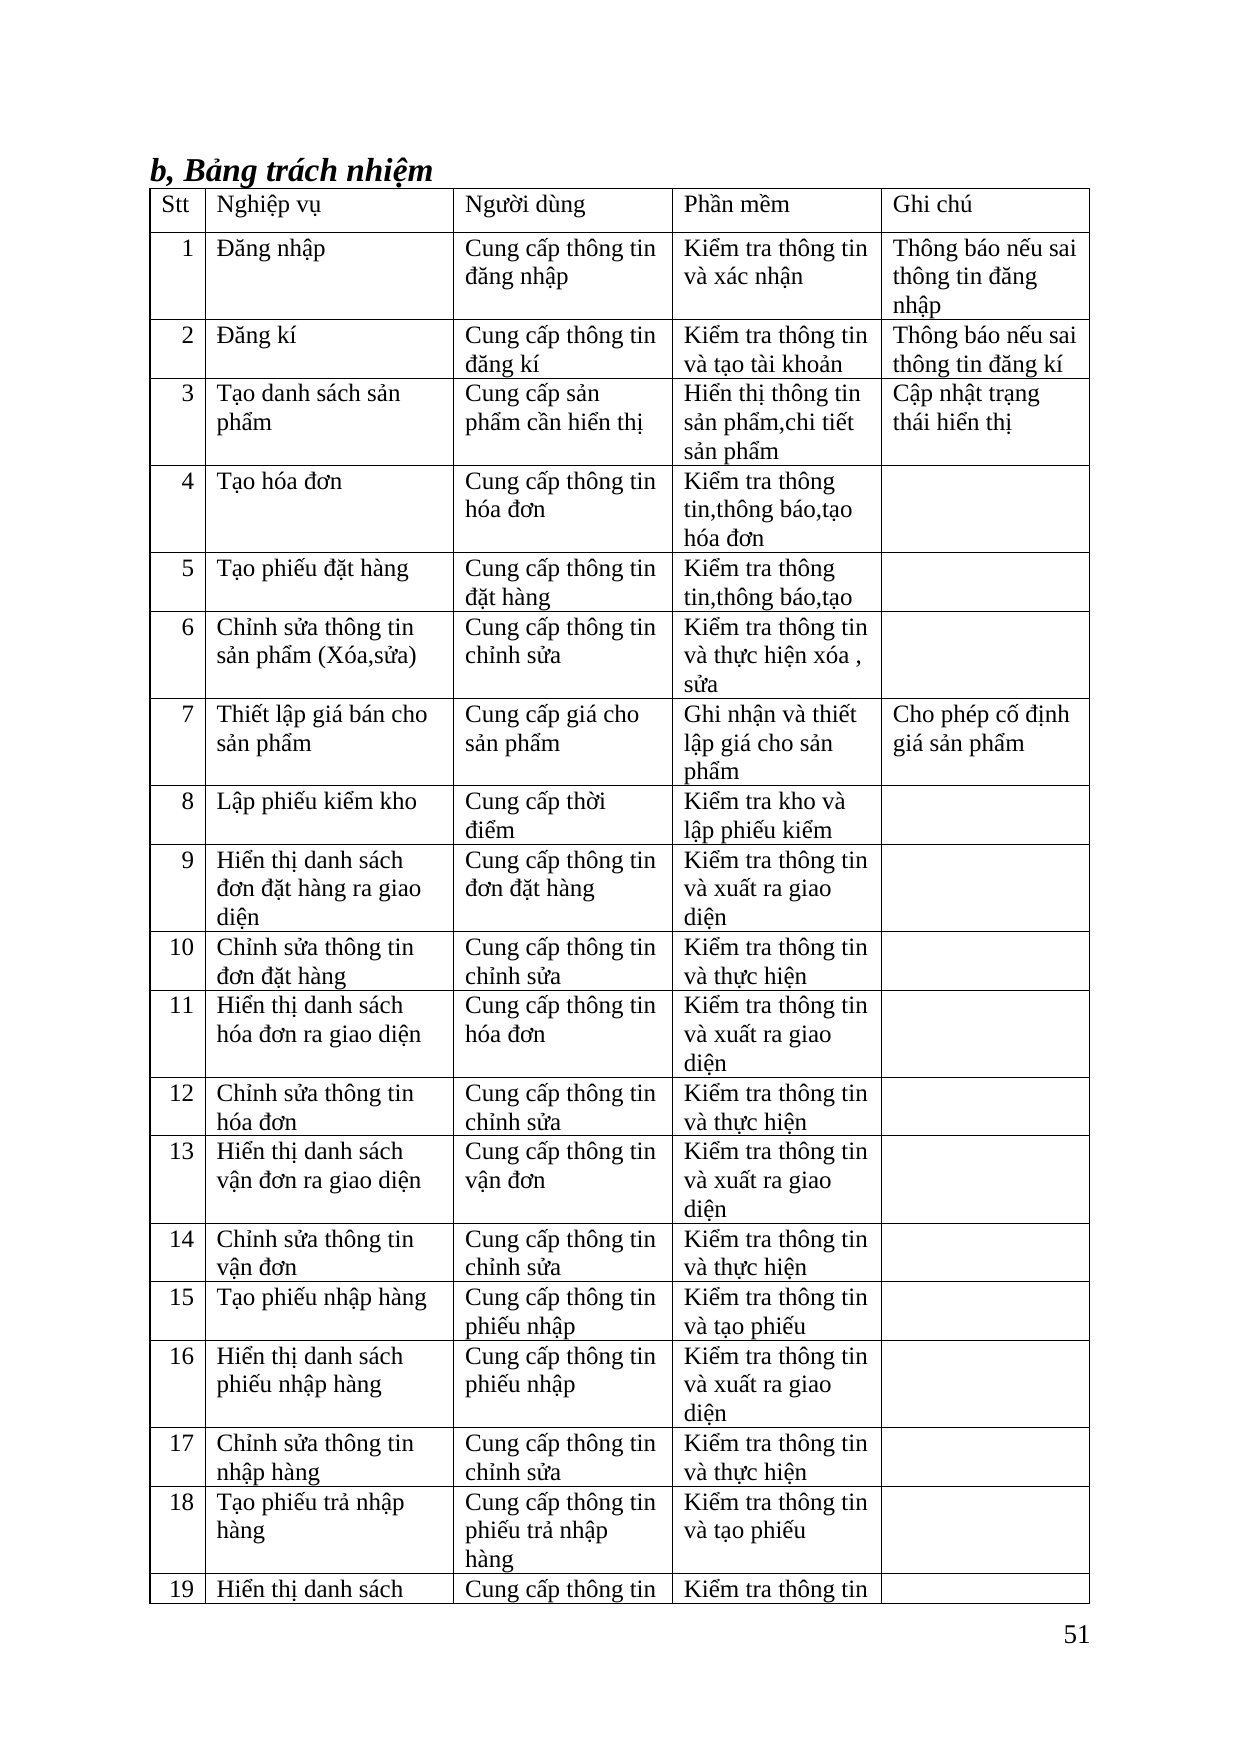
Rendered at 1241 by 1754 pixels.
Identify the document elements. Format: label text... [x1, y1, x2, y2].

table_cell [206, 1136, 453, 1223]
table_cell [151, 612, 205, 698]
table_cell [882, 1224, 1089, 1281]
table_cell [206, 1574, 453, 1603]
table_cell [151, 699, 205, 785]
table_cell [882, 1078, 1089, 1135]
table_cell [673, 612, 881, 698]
text b, Bảng trách nhiệm [150, 150, 1090, 188]
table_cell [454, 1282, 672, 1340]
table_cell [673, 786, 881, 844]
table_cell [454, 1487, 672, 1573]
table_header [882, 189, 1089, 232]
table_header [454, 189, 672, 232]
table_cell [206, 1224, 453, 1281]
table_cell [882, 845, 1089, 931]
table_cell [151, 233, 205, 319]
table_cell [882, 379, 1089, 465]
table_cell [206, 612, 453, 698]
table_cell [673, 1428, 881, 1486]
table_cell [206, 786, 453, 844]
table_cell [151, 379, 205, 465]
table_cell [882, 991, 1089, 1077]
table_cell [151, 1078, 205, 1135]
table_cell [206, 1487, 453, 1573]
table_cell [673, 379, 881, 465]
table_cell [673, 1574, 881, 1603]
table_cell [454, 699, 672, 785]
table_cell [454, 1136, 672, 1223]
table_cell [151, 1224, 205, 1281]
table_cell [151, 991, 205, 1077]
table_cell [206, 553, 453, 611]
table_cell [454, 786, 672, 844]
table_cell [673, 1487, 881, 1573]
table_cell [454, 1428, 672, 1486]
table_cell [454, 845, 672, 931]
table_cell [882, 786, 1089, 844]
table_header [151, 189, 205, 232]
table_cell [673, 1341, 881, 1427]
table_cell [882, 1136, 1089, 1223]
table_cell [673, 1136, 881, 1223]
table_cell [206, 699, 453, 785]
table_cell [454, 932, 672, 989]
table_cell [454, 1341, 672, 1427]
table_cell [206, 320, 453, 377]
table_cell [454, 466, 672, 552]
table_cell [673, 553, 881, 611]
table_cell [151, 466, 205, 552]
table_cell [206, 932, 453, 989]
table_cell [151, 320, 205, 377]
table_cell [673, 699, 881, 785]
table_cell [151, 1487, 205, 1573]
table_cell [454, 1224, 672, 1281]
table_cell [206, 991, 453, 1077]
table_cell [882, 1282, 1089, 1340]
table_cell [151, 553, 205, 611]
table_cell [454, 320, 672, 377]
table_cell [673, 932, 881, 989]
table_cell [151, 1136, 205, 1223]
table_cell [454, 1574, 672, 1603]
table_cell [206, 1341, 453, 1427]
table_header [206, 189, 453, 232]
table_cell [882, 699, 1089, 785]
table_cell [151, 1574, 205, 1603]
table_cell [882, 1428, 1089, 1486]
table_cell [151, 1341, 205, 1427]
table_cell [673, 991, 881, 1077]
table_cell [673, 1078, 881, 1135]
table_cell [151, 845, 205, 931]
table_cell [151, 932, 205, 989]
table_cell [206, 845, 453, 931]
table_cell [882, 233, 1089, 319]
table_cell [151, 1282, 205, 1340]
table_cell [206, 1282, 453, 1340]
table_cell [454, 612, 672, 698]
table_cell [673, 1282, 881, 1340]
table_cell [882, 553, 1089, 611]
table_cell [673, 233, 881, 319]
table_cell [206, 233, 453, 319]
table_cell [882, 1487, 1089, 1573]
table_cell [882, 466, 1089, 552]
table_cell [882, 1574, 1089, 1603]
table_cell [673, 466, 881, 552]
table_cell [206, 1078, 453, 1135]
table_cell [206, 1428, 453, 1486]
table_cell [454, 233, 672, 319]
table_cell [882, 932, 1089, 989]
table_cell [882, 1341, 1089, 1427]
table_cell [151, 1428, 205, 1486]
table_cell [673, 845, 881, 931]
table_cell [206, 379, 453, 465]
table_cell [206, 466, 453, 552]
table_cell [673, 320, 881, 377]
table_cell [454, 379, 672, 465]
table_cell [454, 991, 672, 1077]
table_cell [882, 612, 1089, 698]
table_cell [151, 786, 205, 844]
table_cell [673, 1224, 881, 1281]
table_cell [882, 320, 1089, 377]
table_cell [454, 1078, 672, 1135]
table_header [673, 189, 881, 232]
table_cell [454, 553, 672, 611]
